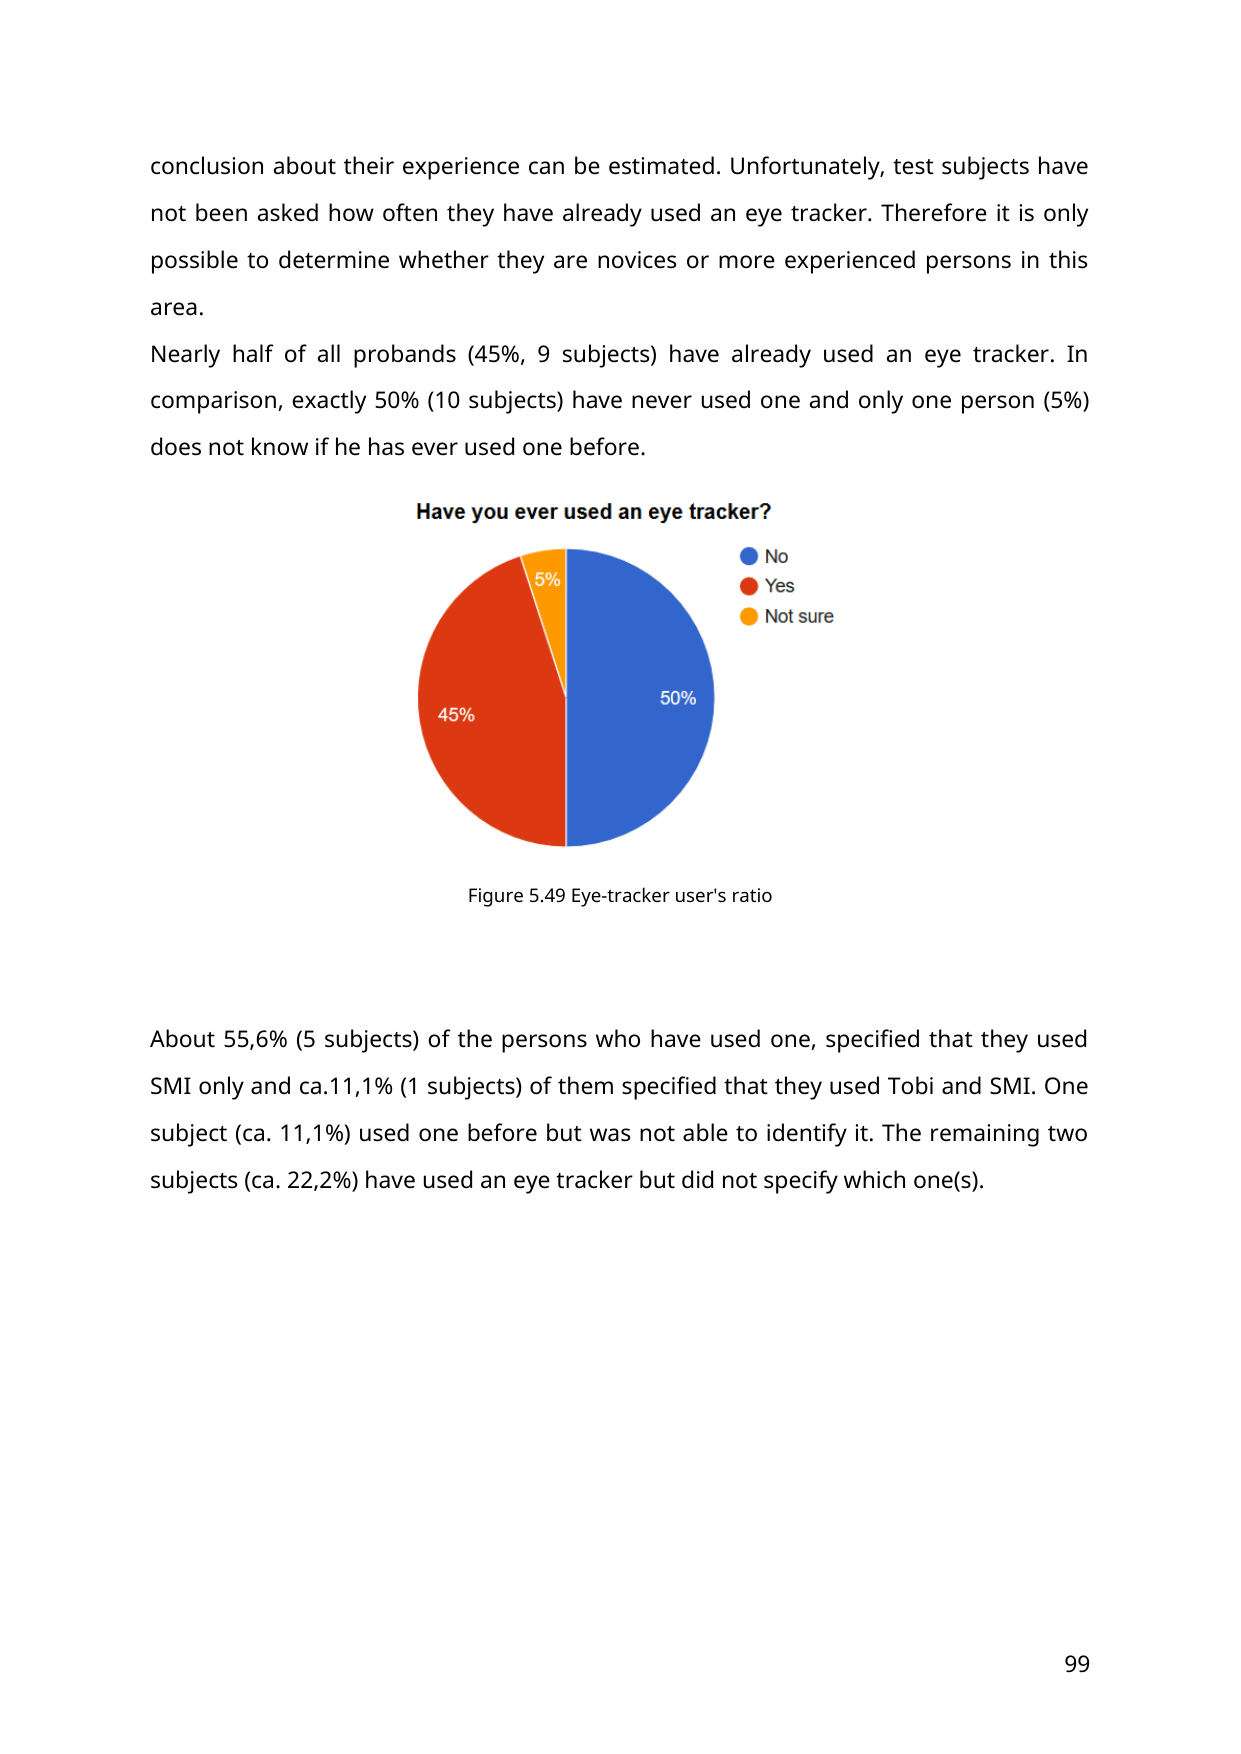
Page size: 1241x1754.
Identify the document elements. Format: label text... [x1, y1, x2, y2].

text Nearly half of all probands (45%, 9 subjects) have already used an eye tracker. In comparison, exactly 50% (10 subjects) have never used one and only one person (5%) does not know if he has ever used one before. [150, 337, 1090, 462]
picture [391, 478, 849, 868]
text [150, 150, 1090, 322]
text About 55,6% (5 subjects) of the persons who have used one, specified that they used SMI only and ca.11,1% (1 subjects) of them specified that they used Tobi and SMI. One subject (ca. 11,1%) used one before but was not able to identify it. The remaining two subjects (ca. 22,2%) have used an eye tracker but did not specify which one(s). [150, 1023, 1090, 1195]
